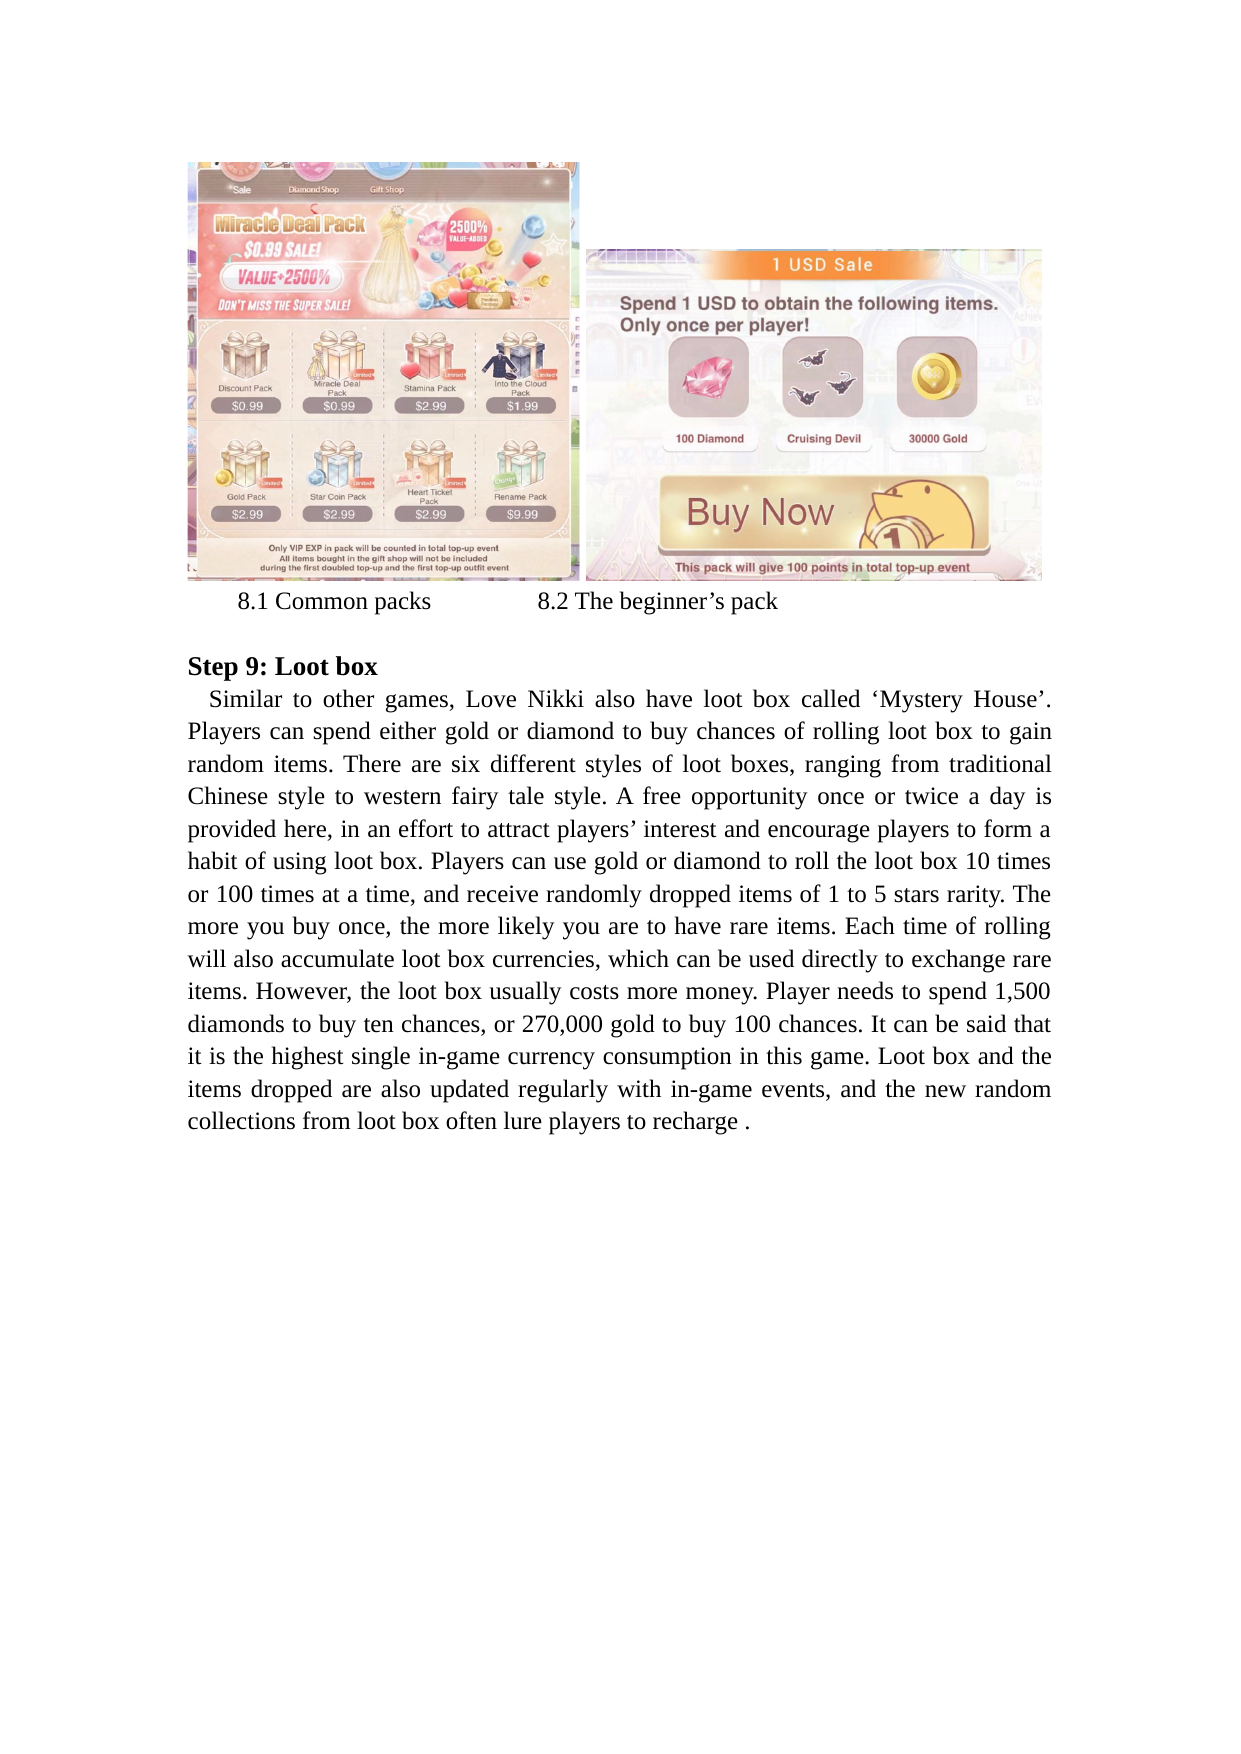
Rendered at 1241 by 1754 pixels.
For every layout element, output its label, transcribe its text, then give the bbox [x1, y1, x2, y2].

text Similar to other games, Love Nikki also have loot box called ‘Mystery House’. Players can spend either gold or diamond to buy chances of rolling loot box to gain random items. There are six different styles of loot boxes, ranging from traditional Chinese style to western fairy tale style. A free opportunity once or twice a day is provided here, in an effort to attract players’ interest and encourage players to form a habit of using loot box. Players can use gold or diamond to roll the loot box 10 times or 100 times at a time, and receive randomly dropped items of 1 to 5 stars rarity. The more you buy once, the more likely you are to have rare items. Each time of rolling will also accumulate loot box currencies, which can be used directly to exchange rare items. However, the loot box usually costs more money. Player needs to spend 1,500 diamonds to buy ten chances, or 270,000 gold to buy 100 chances. It can be said that it is the highest single in-game currency consumption in this game. Loot box and the items dropped are also updated regularly with in-game events, and the new random collections from loot box often lure players to recharge . [187, 682, 1053, 1137]
text 8.1 Common packs 8.2 The beginner’s pack [187, 584, 1053, 617]
picture [187, 162, 580, 581]
text Step 9: Loot box [187, 649, 1053, 682]
picture [586, 249, 1042, 581]
